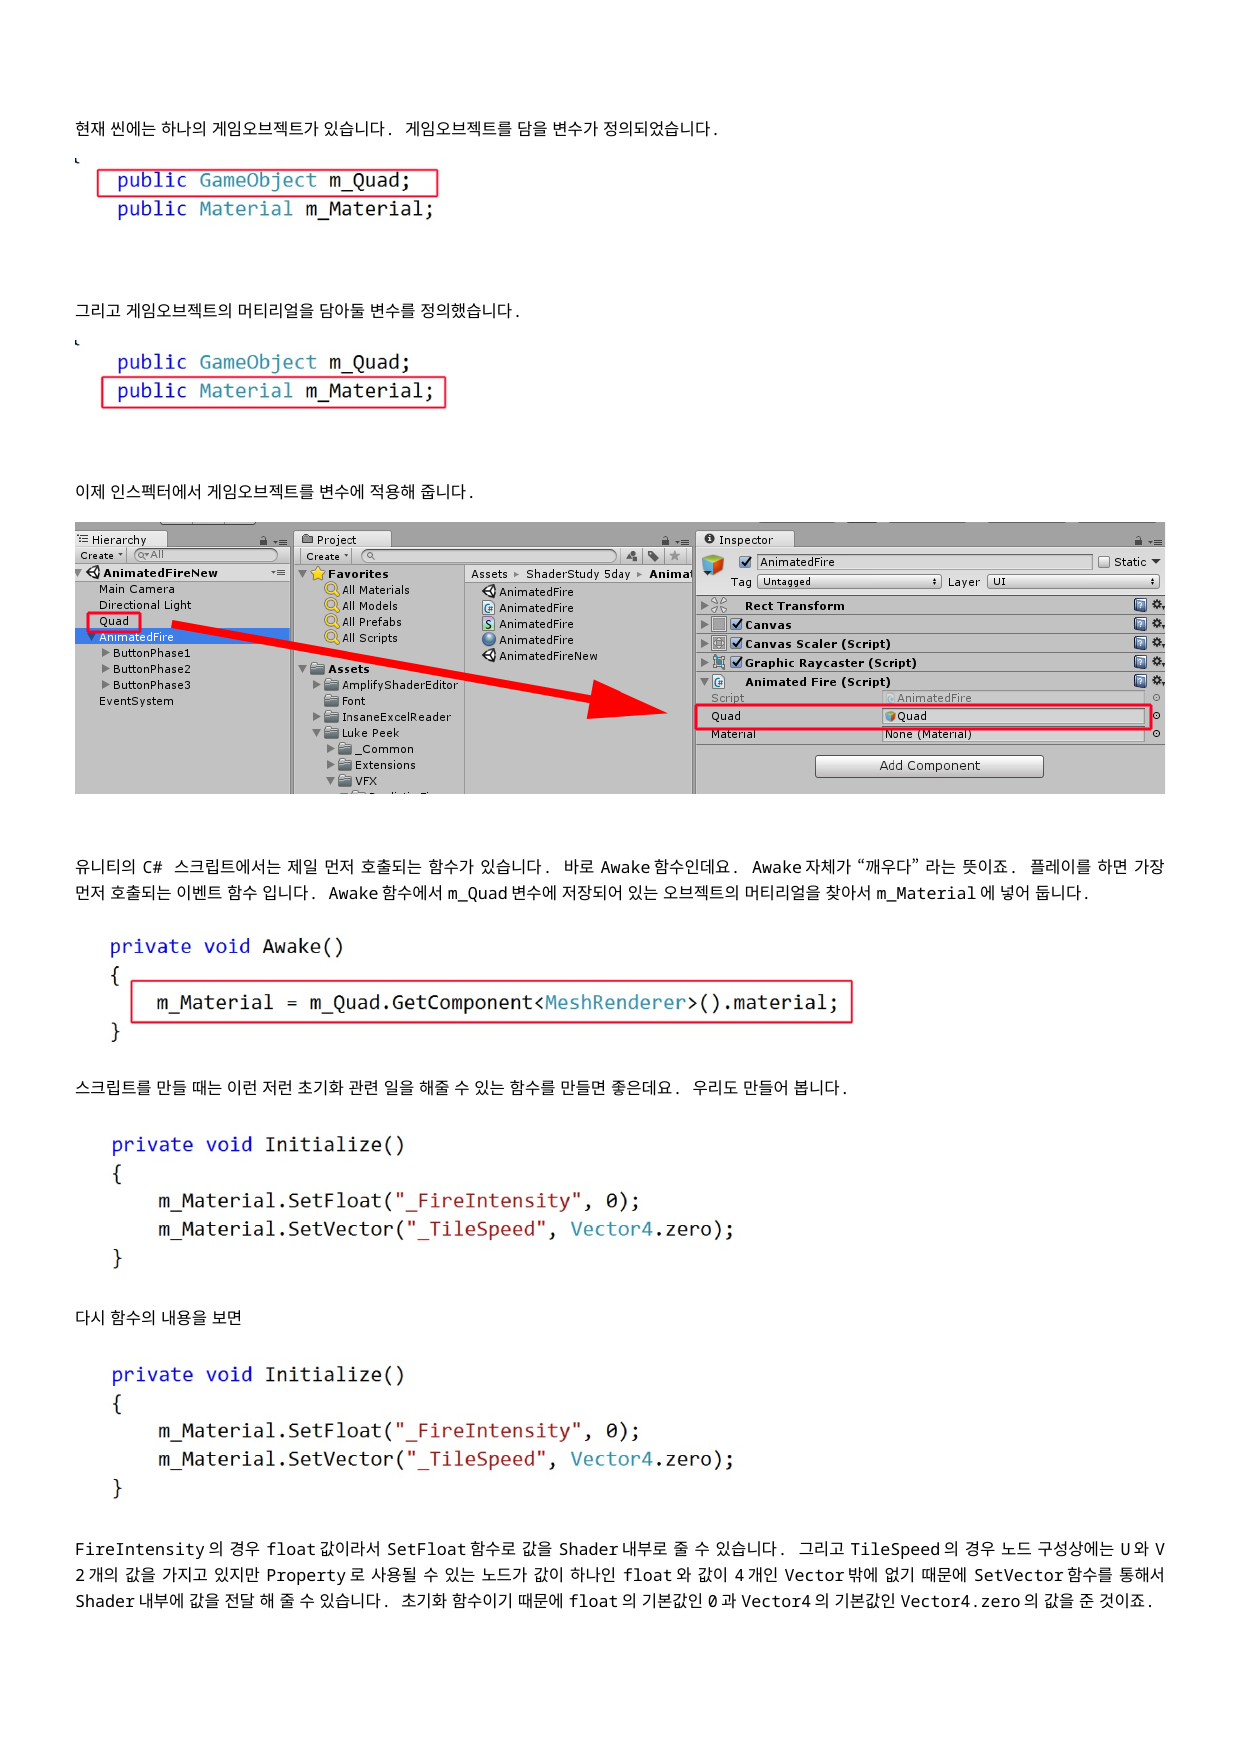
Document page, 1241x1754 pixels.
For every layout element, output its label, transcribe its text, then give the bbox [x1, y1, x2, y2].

picture [75, 522, 1166, 794]
text 스크립트를 만들 때는 이런 저런 초기화 관련 일을 해줄 수 있는 함수를 만들면 좋은데요. 우리도 만들어 봅니다. [75, 1075, 1165, 1099]
picture [75, 1347, 801, 1517]
text 그리고 게임오브젝트의 머티리얼을 담아둘 변수를 정의했습니다. [75, 298, 1165, 322]
text 다시 함수의 내용을 보면 [75, 1305, 1165, 1329]
text 현재 씬에는 하나의 게임오브젝트가 있습니다. 게임오브젝트를 담을 변수가 정의되었습니다. [75, 116, 1165, 140]
picture [75, 1117, 801, 1287]
picture [75, 158, 614, 238]
text 유니티의 C# 스크립트에서는 제일 먼저 호출되는 함수가 있습니다. 바로 Awake함수인데요. Awake자체가 “깨우다” 라는 뜻이죠. 플레이를 하면 가장 먼저 호출되는 이벤트 함수 입니다. Awake함수에서 m_Quad변수에 저장되어 있는 오브젝트의 머티리얼을 찾아서 m_Material에 넣어 둡니다. [75, 854, 1165, 904]
text 이제 인스펙터에서 게임오브젝트를 변수에 적용해 줍니다. [75, 479, 1165, 503]
picture [75, 922, 889, 1056]
text FireIntensity의 경우 float값이라서 SetFloat함수로 값을 Shader내부로 줄 수 있습니다. 그리고 TileSpeed의 경우 노드 구성상에는 U와 V 2개의 값을 가지고 있지만 Property로 사용될 수 있는 노드가 값이 하나인 float와 값이 4개인 Vector밖에 없기 때문에 SetVector함수를 통해서 Shader내부에 값을 전달 해 줄 수 있습니다. 초기화 함수이기 때문에 float의 기본값인 0과 Vector4의 기본값인 Vector4.zero의 값을 준 것이죠. [75, 1536, 1165, 1612]
picture [75, 340, 614, 420]
